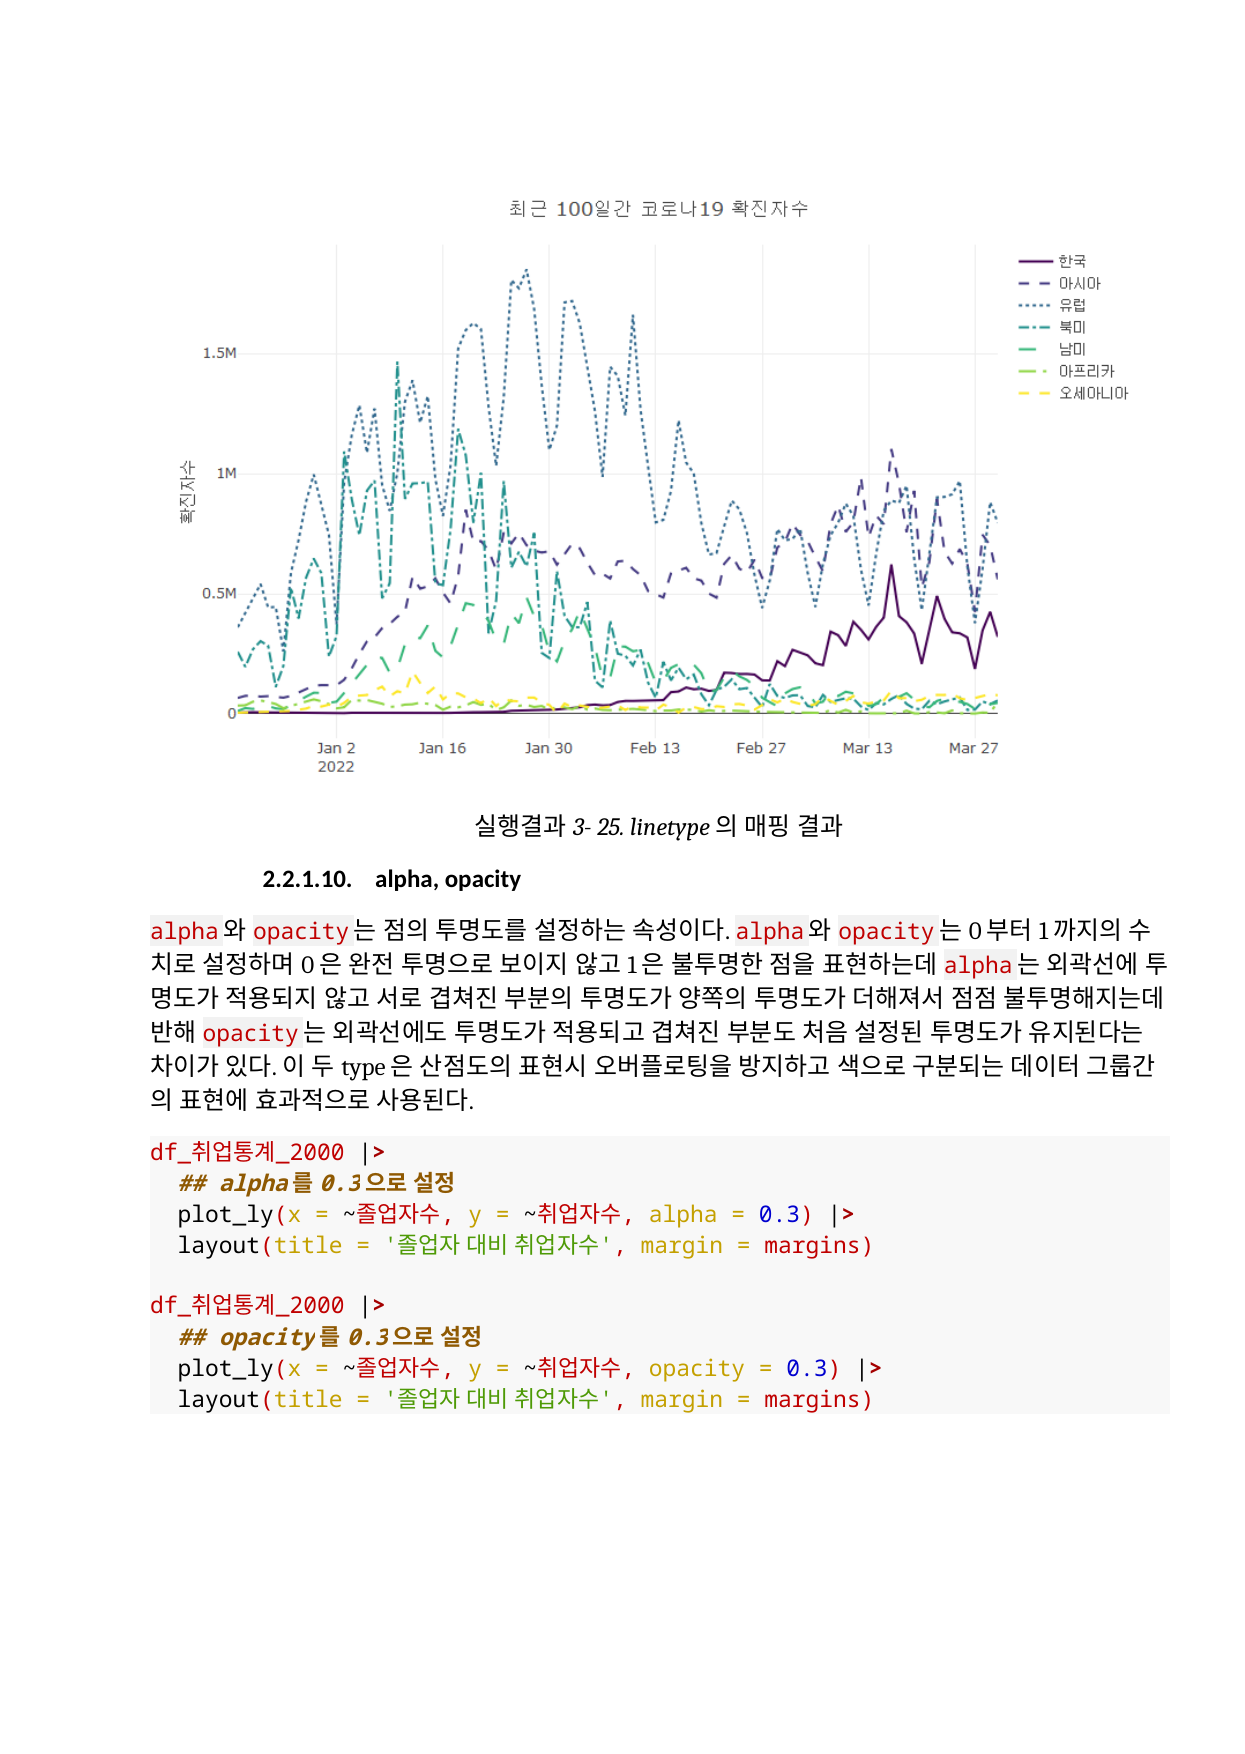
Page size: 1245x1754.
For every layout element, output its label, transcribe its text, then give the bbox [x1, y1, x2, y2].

picture [172, 187, 1148, 788]
subtitle alpha, opacity [262, 863, 1170, 894]
text df_취업통계_2000 |> ## alpha를 0.3으로 설정 plot_ly(x = ~졸업자수, y = ~취업자수, alpha = 0.3) |> layout(title = '졸업자 대비 취업자수', margin = margins) df_취업통계_2000 |> ## opacity를 0.3으로 설정 plot_ly(x = ~졸업자수, y = ~취업자수, opacity = 0.3) |> layout(title = '졸업자 대비 취업자수', margin = margins) [150, 1136, 1170, 1414]
text alpha와 opacity는 점의 투명도를 설정하는 속성이다. alpha와 opacity는 0부터 1까지의 수치로 설정하며 0은 완전 투명으로 보이지 않고 1은 불투명한 점을 표현하는데 alpha는 외곽선에 투명도가 적용되지 않고 서로 겹쳐진 부분의 투명도가 양쪽의 투명도가 더해져서 점점 불투명해지는데 반해 opacity는 외곽선에도 투명도가 적용되고 겹쳐진 부분도 처음 설정된 투명도가 유지된다는 차이가 있다. 이 두 type은 산점도의 표현시 오버플로팅을 방지하고 색으로 구분되는 데이터 그룹간의 표현에 효과적으로 사용된다. [150, 912, 1170, 1117]
text 실행결과 3- . linetype의 매핑 결과 [150, 808, 1170, 842]
